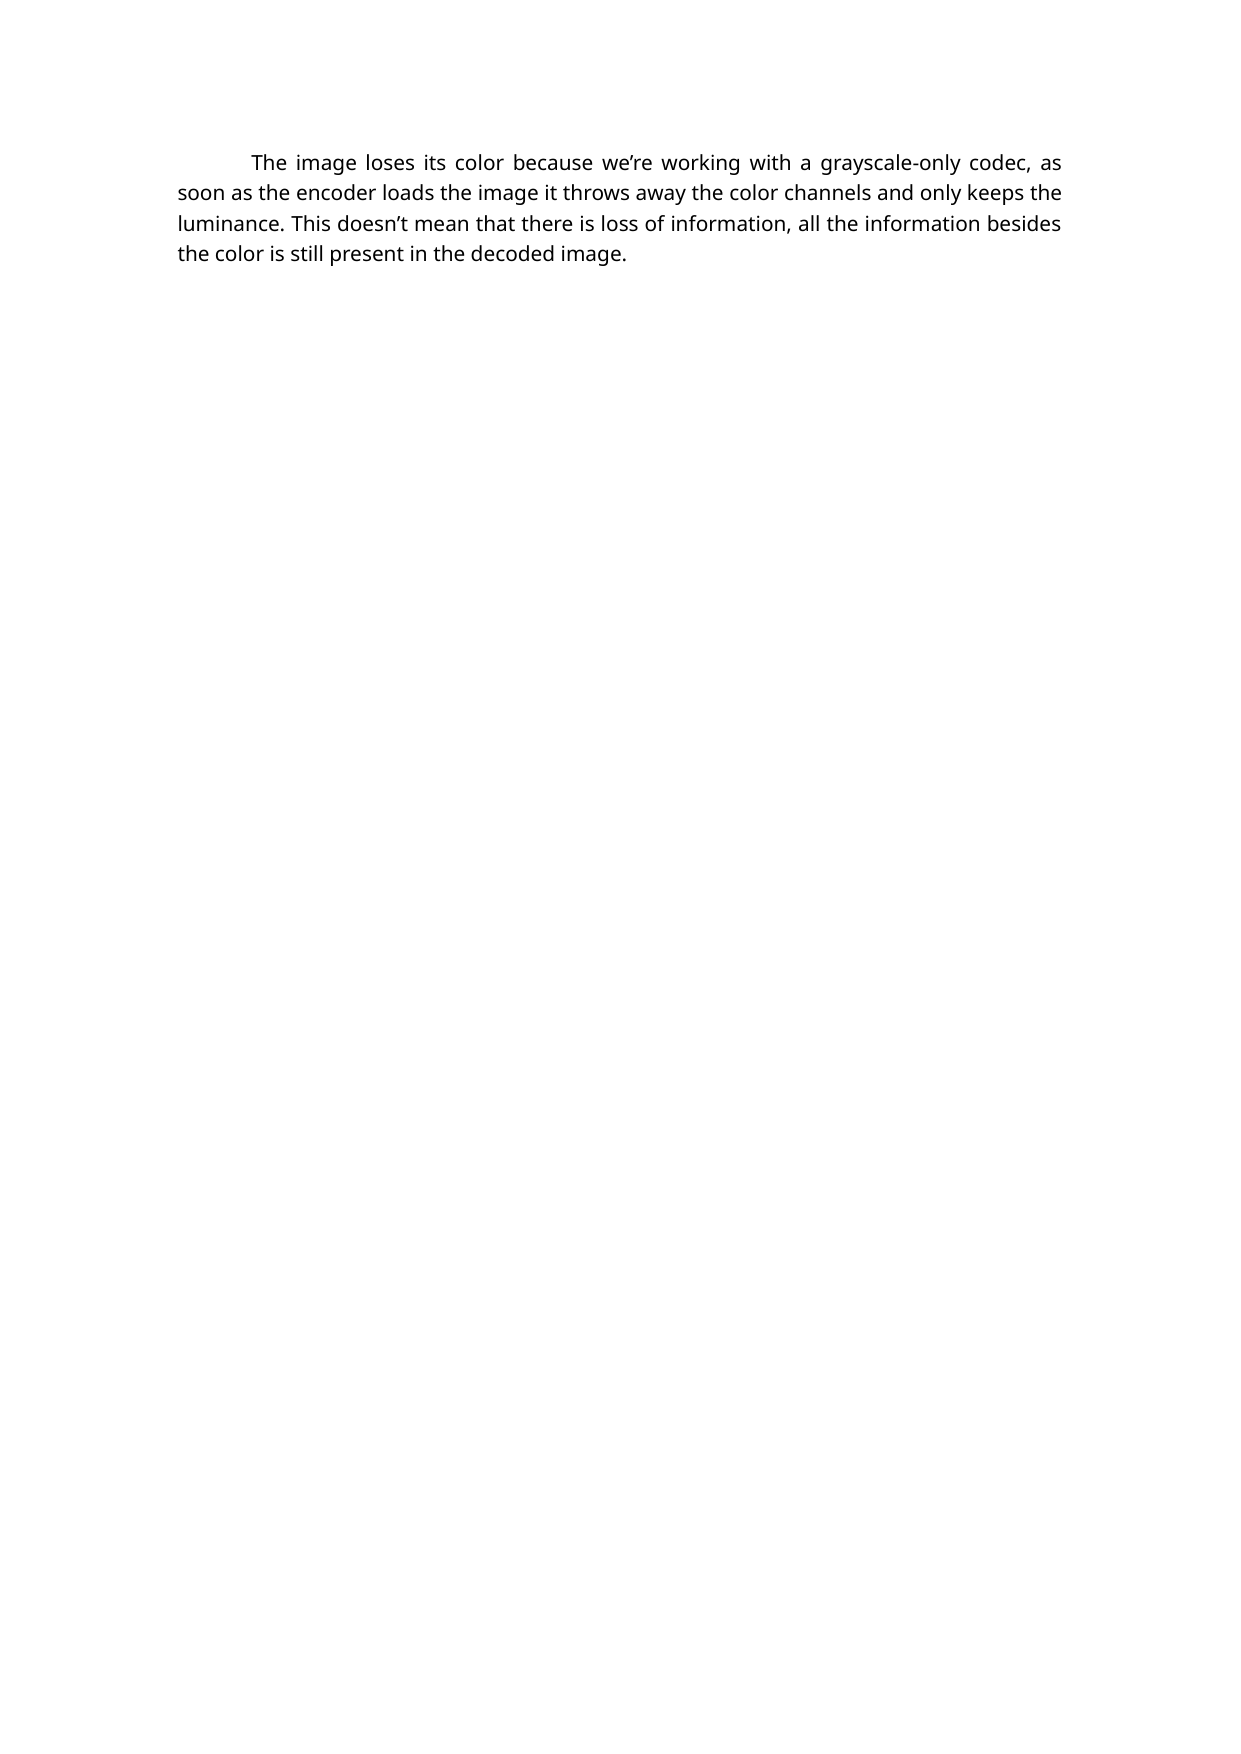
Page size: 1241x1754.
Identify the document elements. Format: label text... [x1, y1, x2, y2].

text The image loses its color because we’re working with a grayscale-only codec, as soon as the encoder loads the image it throws away the color channels and only keeps the luminance. This doesn’t mean that there is loss of information, all the information besides the color is still present in the decoded image. [177, 148, 1063, 268]
